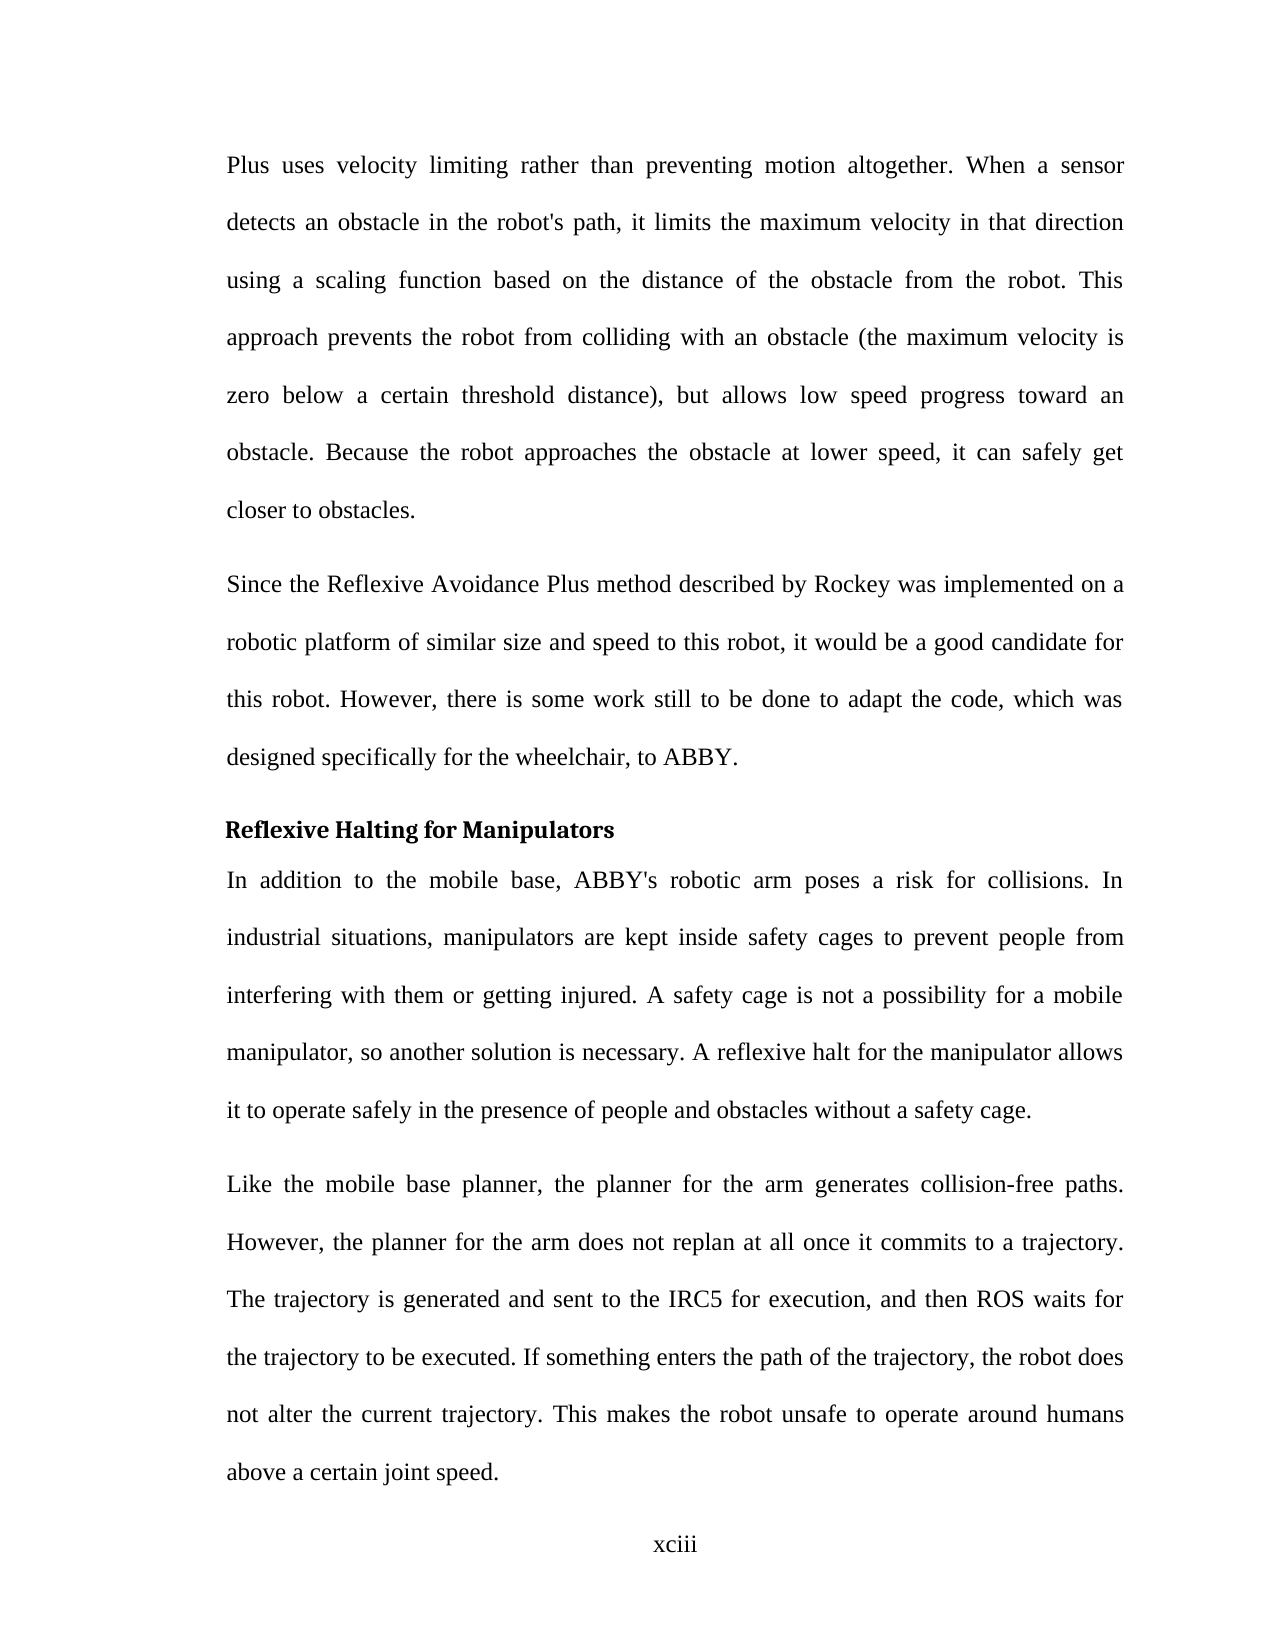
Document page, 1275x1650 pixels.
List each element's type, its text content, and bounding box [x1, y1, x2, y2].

subtitle Reflexive Halting for Manipulators [225, 816, 1125, 844]
text Since the Reflexive Avoidance Plus method described by Rockey was implemented on a robotic platform of similar size and speed to this robot, it would be a good candidate for this robot. However, there is some work still to be done to adapt the code, which was designed specifically for the wheelchair, to ABBY. [226, 569, 1125, 770]
text In addition to the mobile base, ABBY's robotic arm poses a risk for collisions. In industrial situations, manipulators are kept inside safety cages to prevent people from interfering with them or getting injured. A safety cage is not a possibility for a mobile manipulator, so another solution is necessary. A reflexive halt for the manipulator allows it to operate safely in the presence of people and obstacles without a safety cage. [226, 865, 1125, 1124]
text Like the mobile base planner, the planner for the arm generates collision-free paths. However, the planner for the arm does not replan at all once it commits to a trajectory. The trajectory is generated and sent to the IRC5 for execution, and then ROS waits for the trajectory to be executed. If something enters the path of the trajectory, the robot does not alter the current trajectory. This makes the robot unsafe to operate around humans above a certain joint speed. [226, 1169, 1125, 1485]
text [226, 150, 1125, 524]
